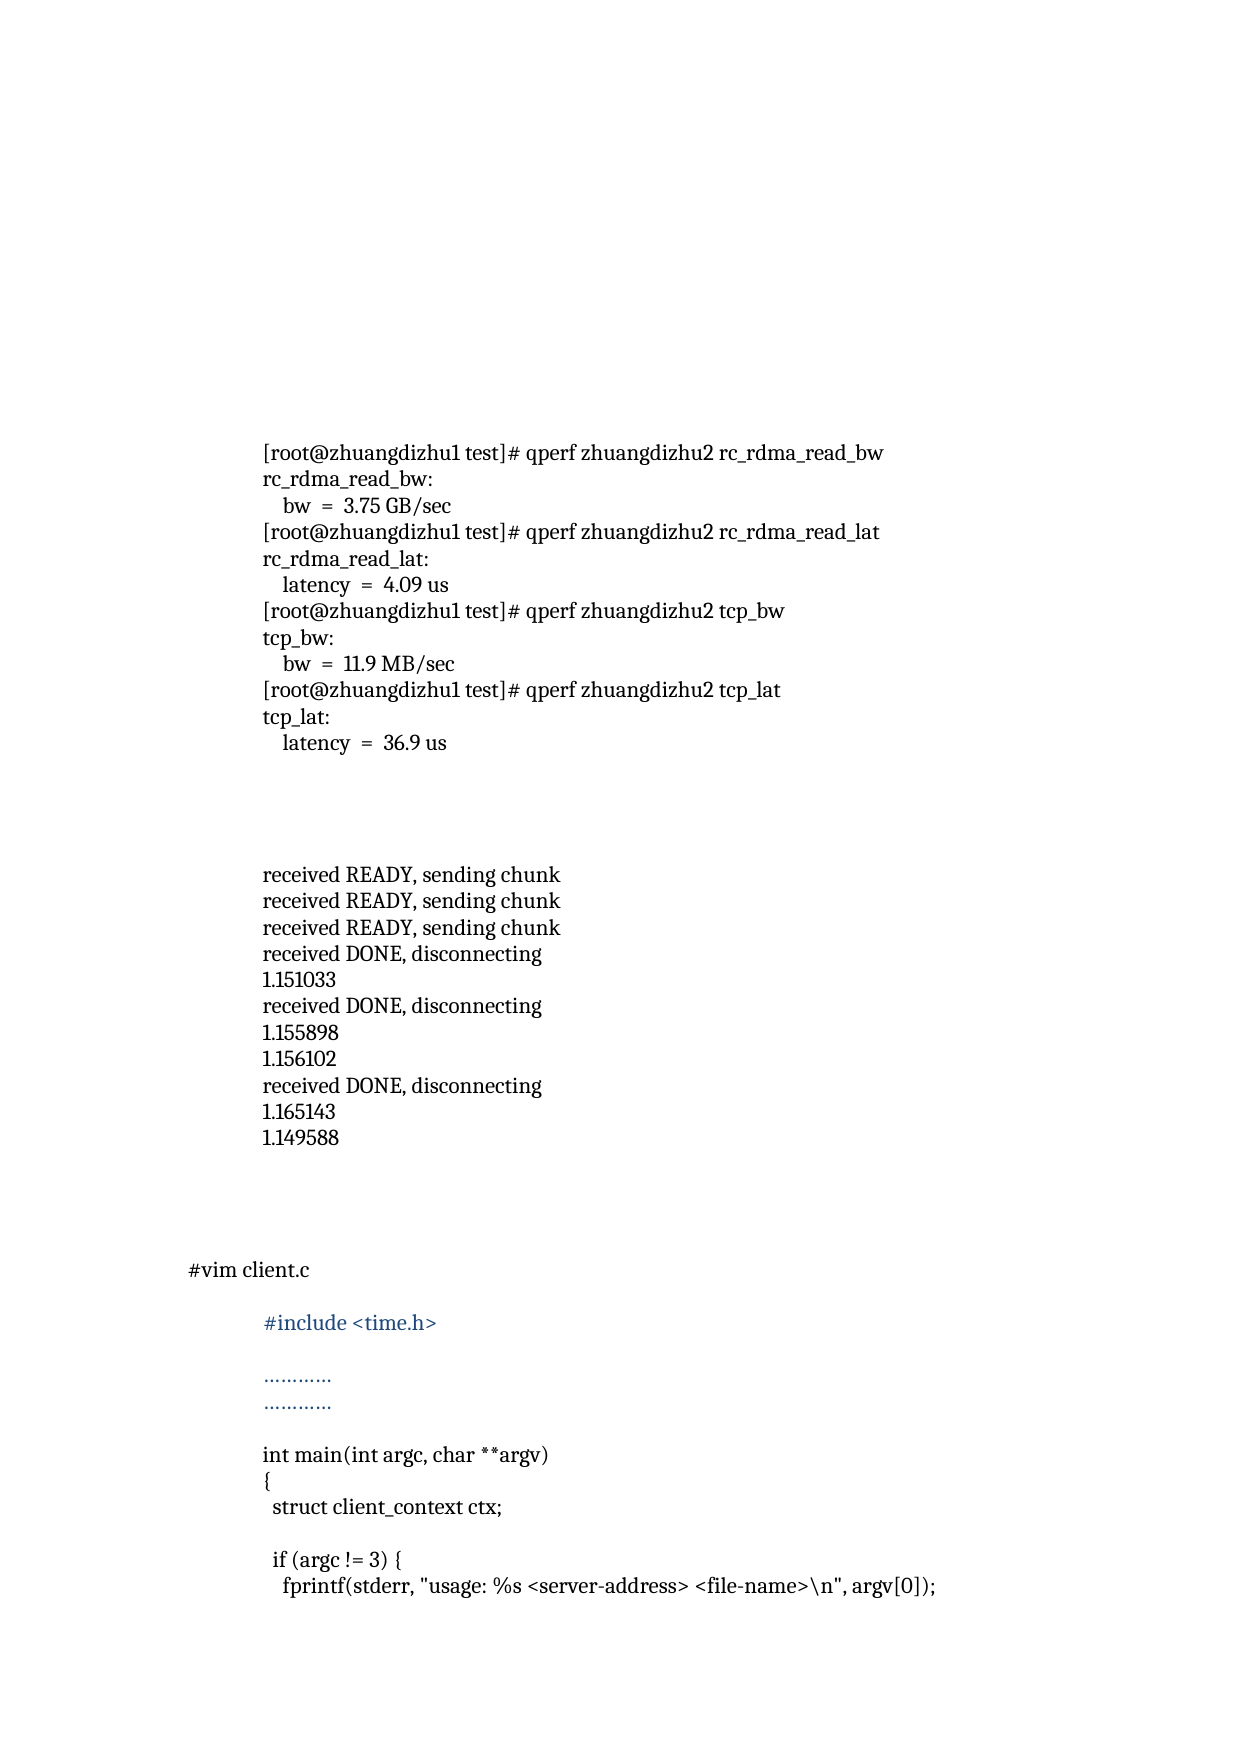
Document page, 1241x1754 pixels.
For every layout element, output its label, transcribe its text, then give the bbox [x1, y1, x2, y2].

text { [262, 1468, 1108, 1494]
text latency = 4.09 us [262, 572, 1108, 598]
text received DONE, disconnecting [262, 1072, 1108, 1099]
text received DONE, disconnecting [262, 993, 1108, 1020]
text rc_rdma_read_bw: [262, 466, 1108, 493]
text if (argc != 3) { [262, 1547, 1108, 1573]
text [root@zhuangdizhu1 test]# qperf zhuangdizhu2 tcp_bw [262, 598, 1108, 624]
text 1.155898 [262, 1020, 1108, 1046]
text rc_rdma_read_lat: [262, 545, 1108, 572]
text [root@zhuangdizhu1 test]# qperf zhuangdizhu2 tcp_lat [262, 677, 1108, 703]
text received DONE, disconnecting [262, 941, 1108, 967]
text #include <time.h> [187, 1309, 1108, 1336]
text [root@zhuangdizhu1 test]# qperf zhuangdizhu2 rc_rdma_read_bw [262, 440, 1108, 466]
text received READY, sending chunk [262, 914, 1108, 941]
text 1.151033 [262, 967, 1108, 993]
text 1.149588 [262, 1125, 1108, 1151]
text 1.156102 [262, 1046, 1108, 1072]
text ………… [187, 1389, 1108, 1415]
text struct client_context ctx; [262, 1494, 1108, 1520]
text fprintf(stderr, "usage: %s <server-address> <file-name>\n", argv[0]); [262, 1573, 1108, 1599]
text int main(int argc, char **argv) [262, 1441, 1108, 1468]
text latency = 36.9 us [262, 730, 1108, 756]
text received READY, sending chunk [262, 862, 1108, 888]
text bw = 11.9 MB/sec [262, 651, 1108, 677]
text 1.165143 [262, 1099, 1108, 1125]
text [root@zhuangdizhu1 test]# qperf zhuangdizhu2 rc_rdma_read_lat [262, 519, 1108, 545]
text tcp_lat: [262, 703, 1108, 730]
text bw = 3.75 GB/sec [262, 493, 1108, 519]
text tcp_bw: [262, 624, 1108, 651]
text ………… [187, 1362, 1108, 1389]
text #vim client.c [187, 1257, 1108, 1283]
text received READY, sending chunk [262, 888, 1108, 914]
